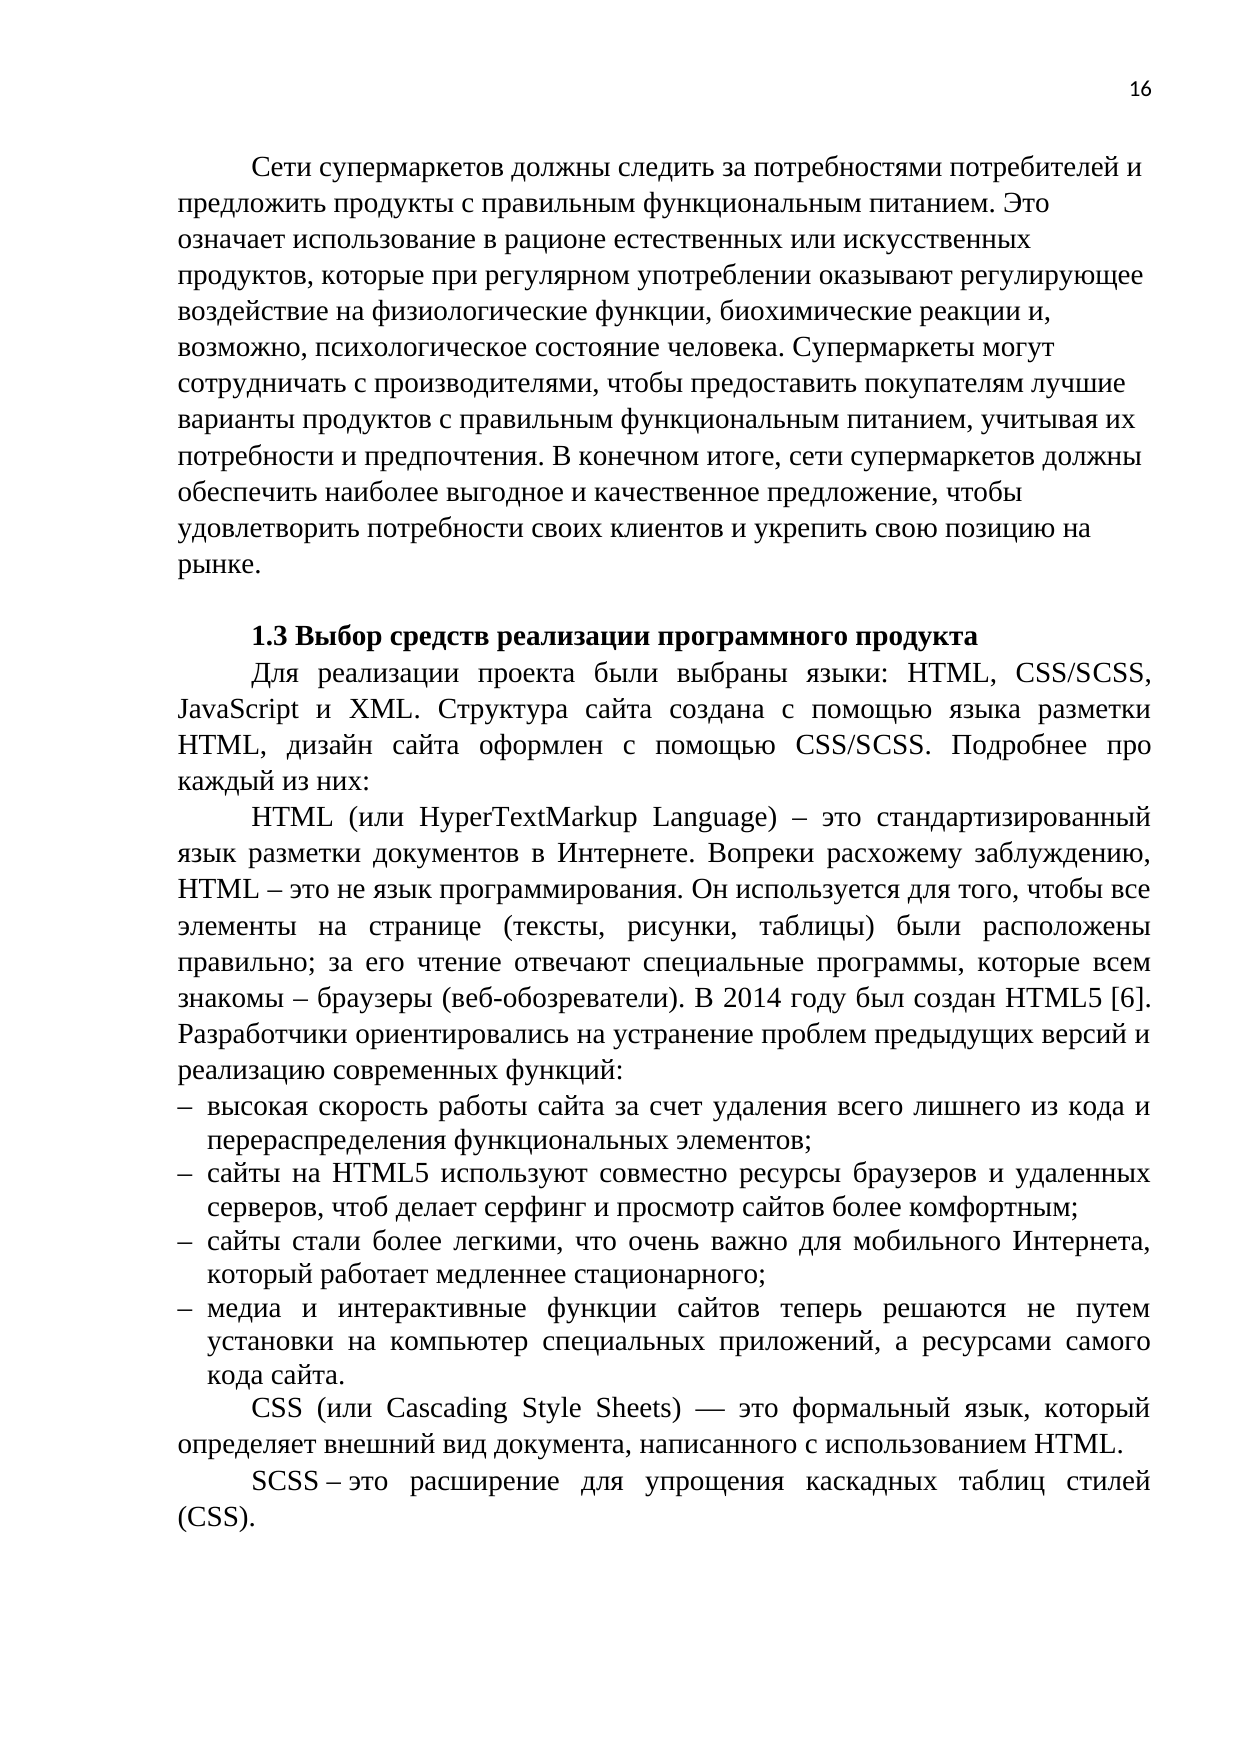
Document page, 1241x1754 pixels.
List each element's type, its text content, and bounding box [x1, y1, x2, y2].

text 1.3 Выбор средств реализации программного продукта [177, 618, 1152, 652]
list медиа и интерактивные функции сайтов теперь решаются не путем установки на компьютер специальных приложений, а ресурсами самого кода сайта. [177, 1290, 1152, 1390]
text Сети супермаркетов должны следить за потребностями потребителей и предложить продукты с правильным функциональным питанием. Это означает использование в рационе естественных или искусственных продуктов, которые при регулярном употреблении оказывают регулирующее воздействие на физиологические функции, биохимические реакции и, возможно, психологическое состояние человека. Супермаркеты могут сотрудничать с производителями, чтобы предоставить покупателям лучшие варианты продуктов с правильным функциональным питанием, учитывая их потребности и предпочтения. В конечном итоге, сети супермаркетов должны обеспечить наиболее выгодное и качественное предложение, чтобы удовлетворить потребности своих клиентов и укрепить свою позицию на рынке. [177, 149, 1152, 580]
list сайты на HTML5 используют совместно ресурсы браузеров и удаленных серверов, чтоб делает серфинг и просмотр сайтов более комфортным; [177, 1156, 1152, 1223]
list высокая скорость работы сайта за счет удаления всего лишнего из кода и перераспределения функциональных элементов; [177, 1088, 1152, 1156]
text SCSS – это расширение для упрощения каскадных таблиц стилей (CSS). [177, 1463, 1152, 1532]
text CSS (или Cascading Style Sheets) — это формальный язык, который определяет внешний вид документа, написанного с использованием HTML. [177, 1390, 1152, 1460]
text Для реализации проекта были выбраны языки: HTML, CSS/SCSS, JavaScript и XML. Структура сайта создана с помощью языка разметки HTML, дизайн сайта оформлен с помощью CSS/SCSS. Подробнее про каждый из них: [177, 655, 1152, 797]
list сайты стали более легкими, что очень важно для мобильного Интернета, который работает медленнее стационарного; [177, 1223, 1152, 1290]
text HTML (или HyperTextMarkup Language) – это стандартизированный язык разметки документов в Интернете. Вопреки расхожему заблуждению, HTML – это не язык программирования. Он используется для того, чтобы все элементы на странице (тексты, рисунки, таблицы) были расположены правильно; за его чтение отвечают специальные программы, которые всем знакомы – браузеры (веб-обозреватели). В 2014 году был создан HTML5 [6]. Разработчики ориентировались на устранение проблем предыдущих версий и реализацию современных функций: [177, 799, 1152, 835]
text HTML (или HyperTextMarkup Language) – это стандартизированный язык разметки документов в Интернете. Вопреки расхожему заблуждению, HTML – это не язык программирования. Он используется для того, чтобы все элементы на странице (тексты, рисунки, таблицы) были расположены правильно; за его чтение отвечают специальные программы, которые всем знакомы – браузеры (веб-обозреватели). В 2014 году был создан HTML5 [6]. Разработчики ориентировались на устранение проблем предыдущих версий и реализацию современных функций: [177, 1050, 1152, 1086]
